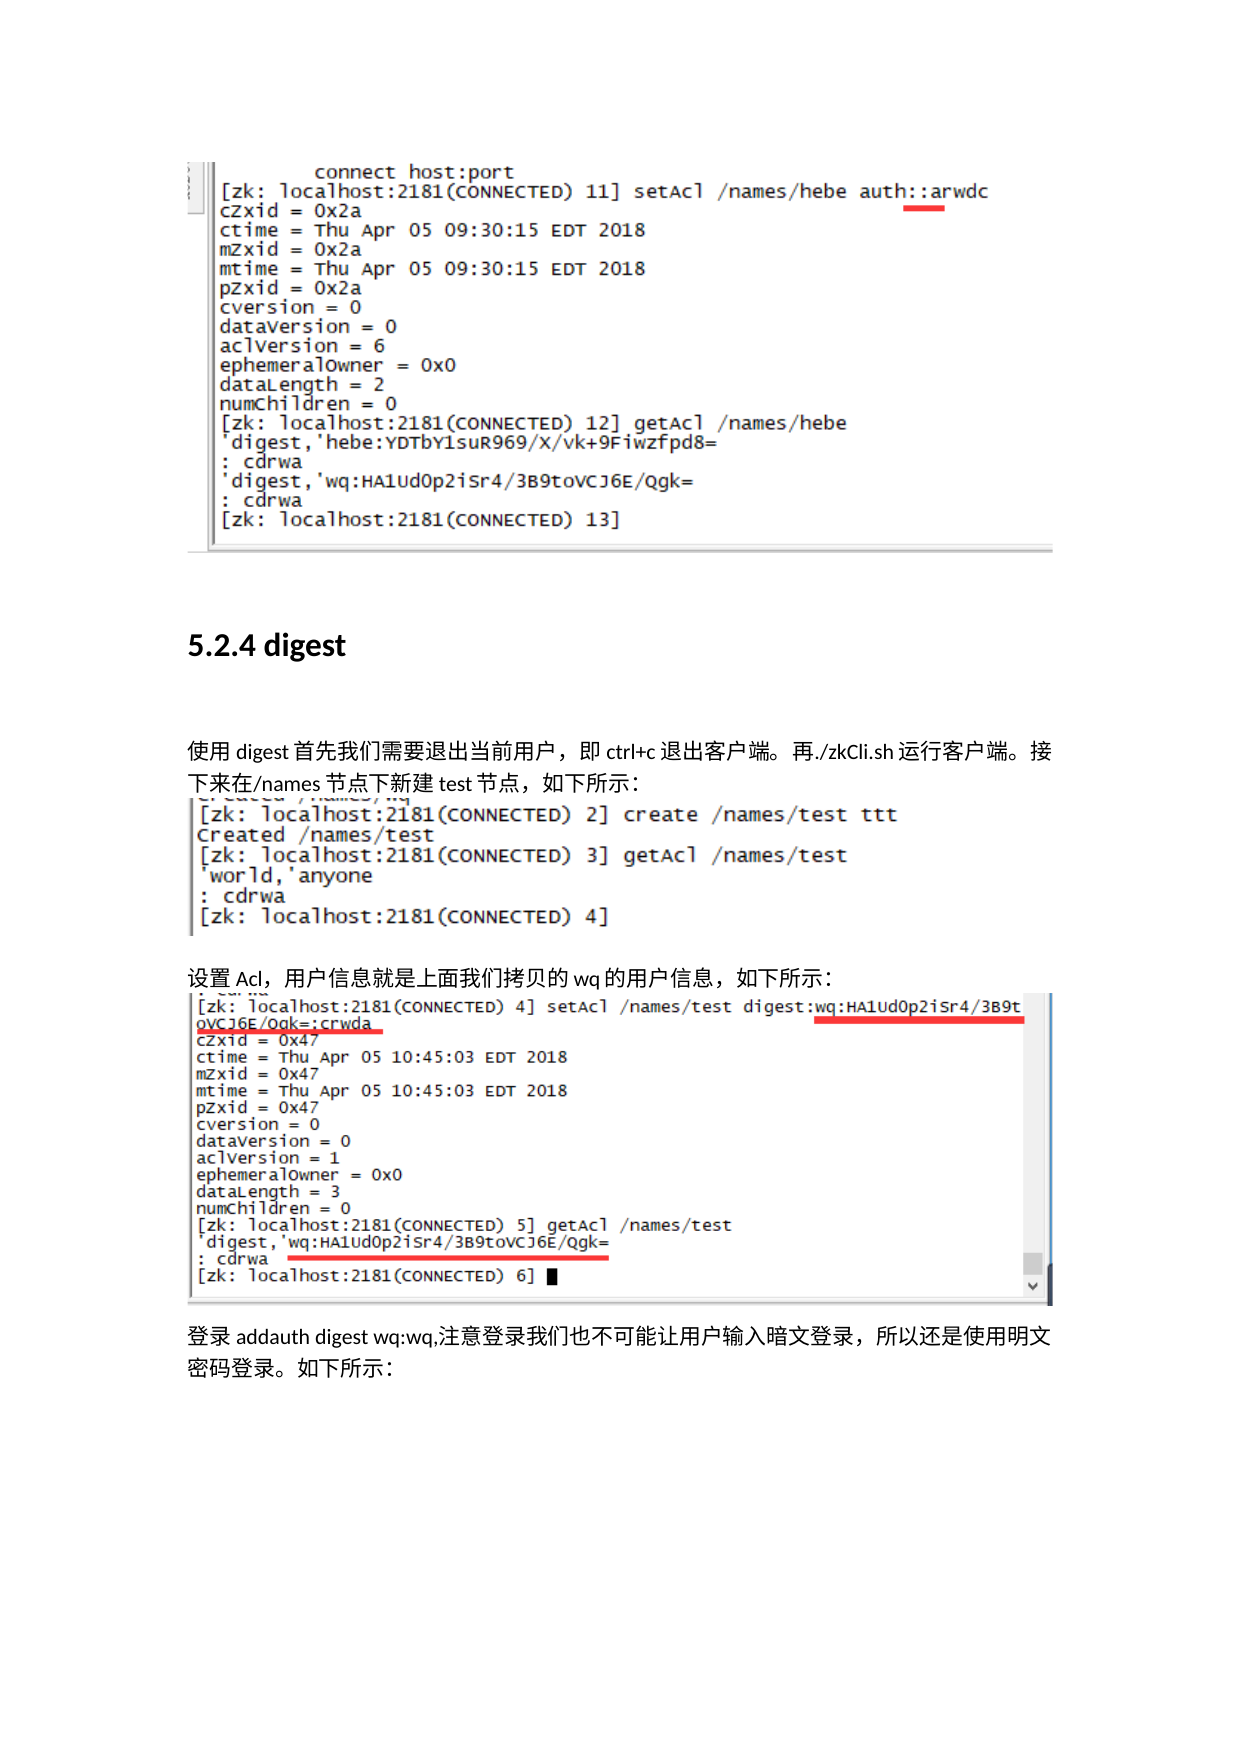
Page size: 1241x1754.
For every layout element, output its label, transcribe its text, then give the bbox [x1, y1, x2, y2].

text 使用digest首先我们需要退出当前用户，即ctrl+c退出客户端。再./zkCli.sh运行客户端。接下来在/names节点下新建test节点，如下所示： [187, 733, 1053, 798]
text 登录addauth digest wq:wq,注意登录我们也不可能让用户输入暗文登录，所以还是使用明文密码登录。如下所示： [187, 1318, 1053, 1383]
picture [187, 798, 938, 936]
picture [187, 162, 1053, 553]
picture [187, 993, 1053, 1306]
text 设置Acl，用户信息就是上面我们拷贝的wq的用户信息，如下所示： [187, 961, 1053, 993]
subtitle 5.2.4 digest [187, 612, 1053, 677]
